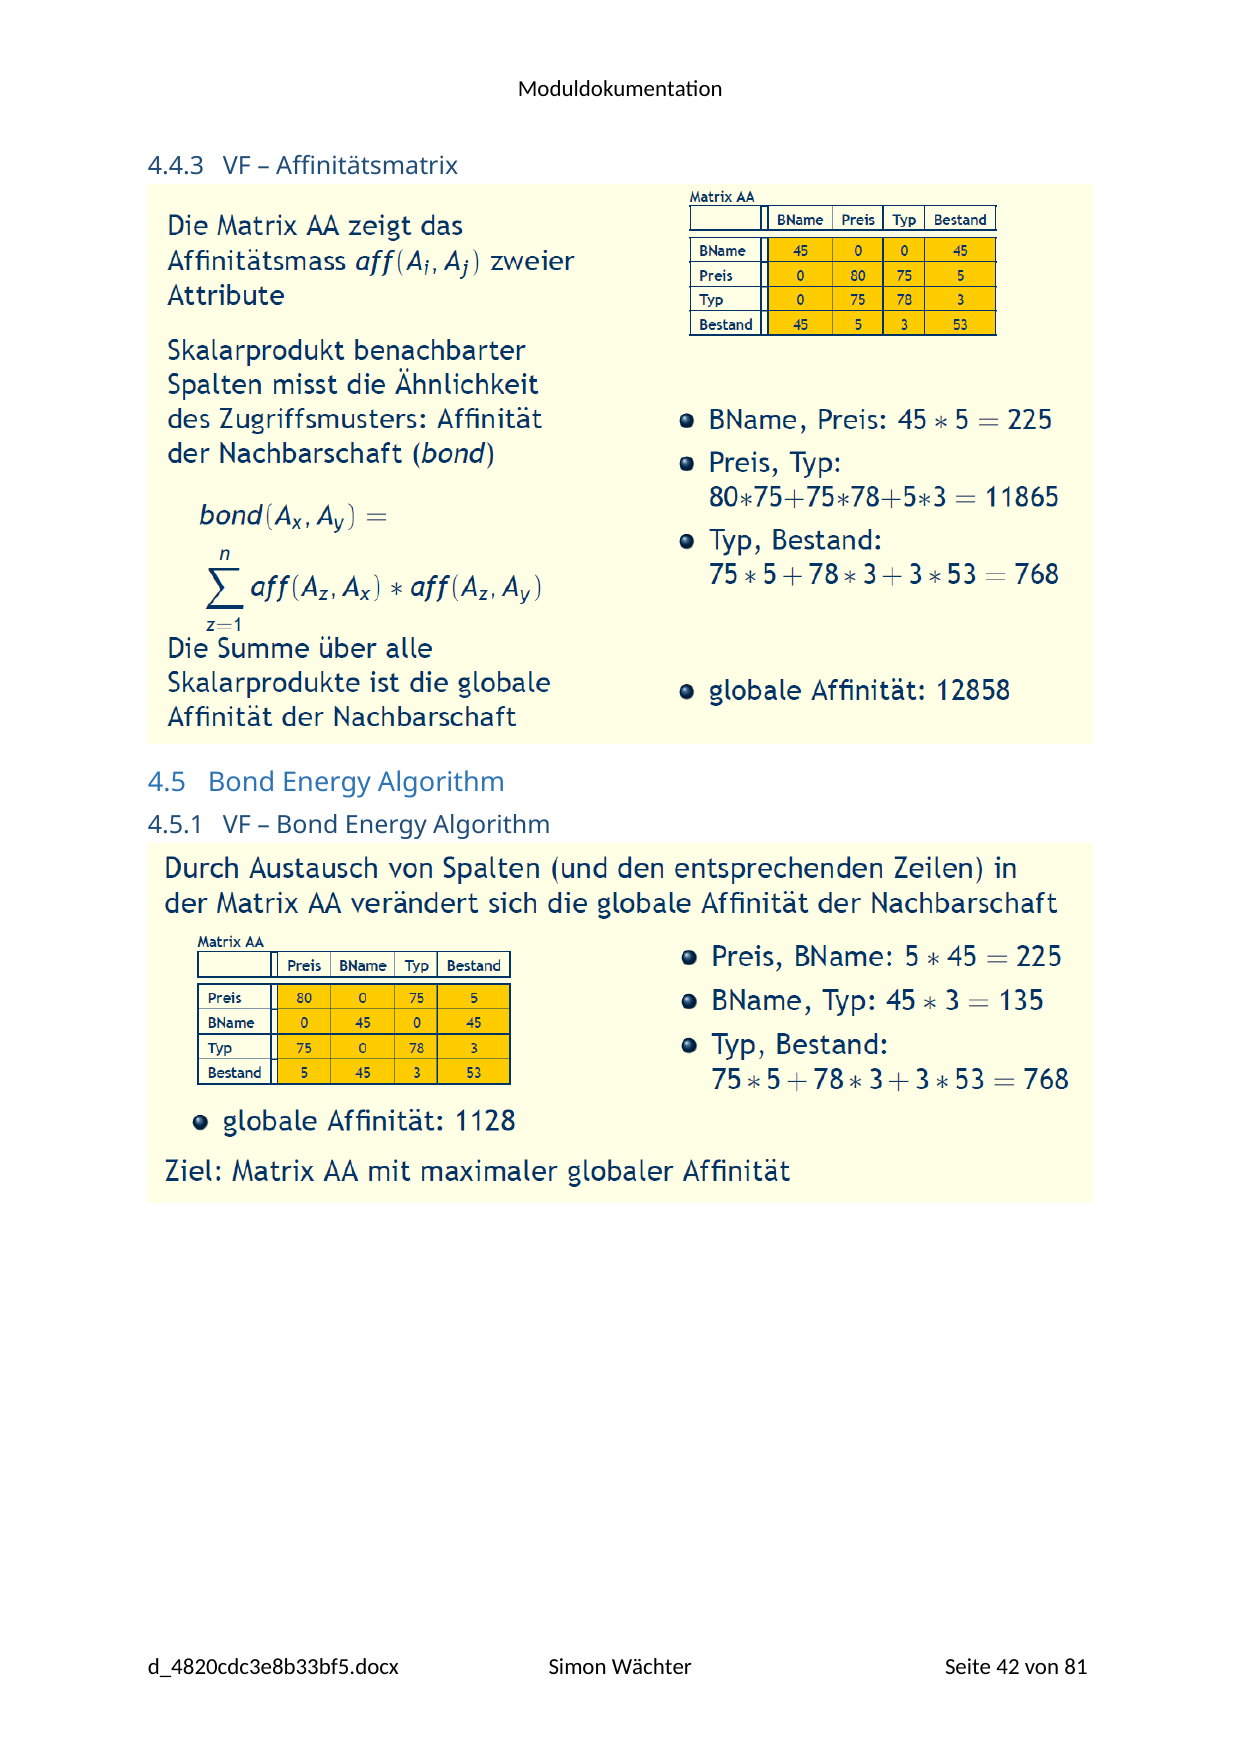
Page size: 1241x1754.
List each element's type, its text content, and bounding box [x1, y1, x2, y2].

picture [147, 843, 1093, 1203]
picture [147, 184, 1093, 744]
subtitle VF – Bond Energy Algorithm [148, 806, 1093, 840]
subtitle VF – Affinitätsmatrix [148, 148, 1093, 182]
subtitle Bond Energy Algorithm [148, 762, 1093, 799]
